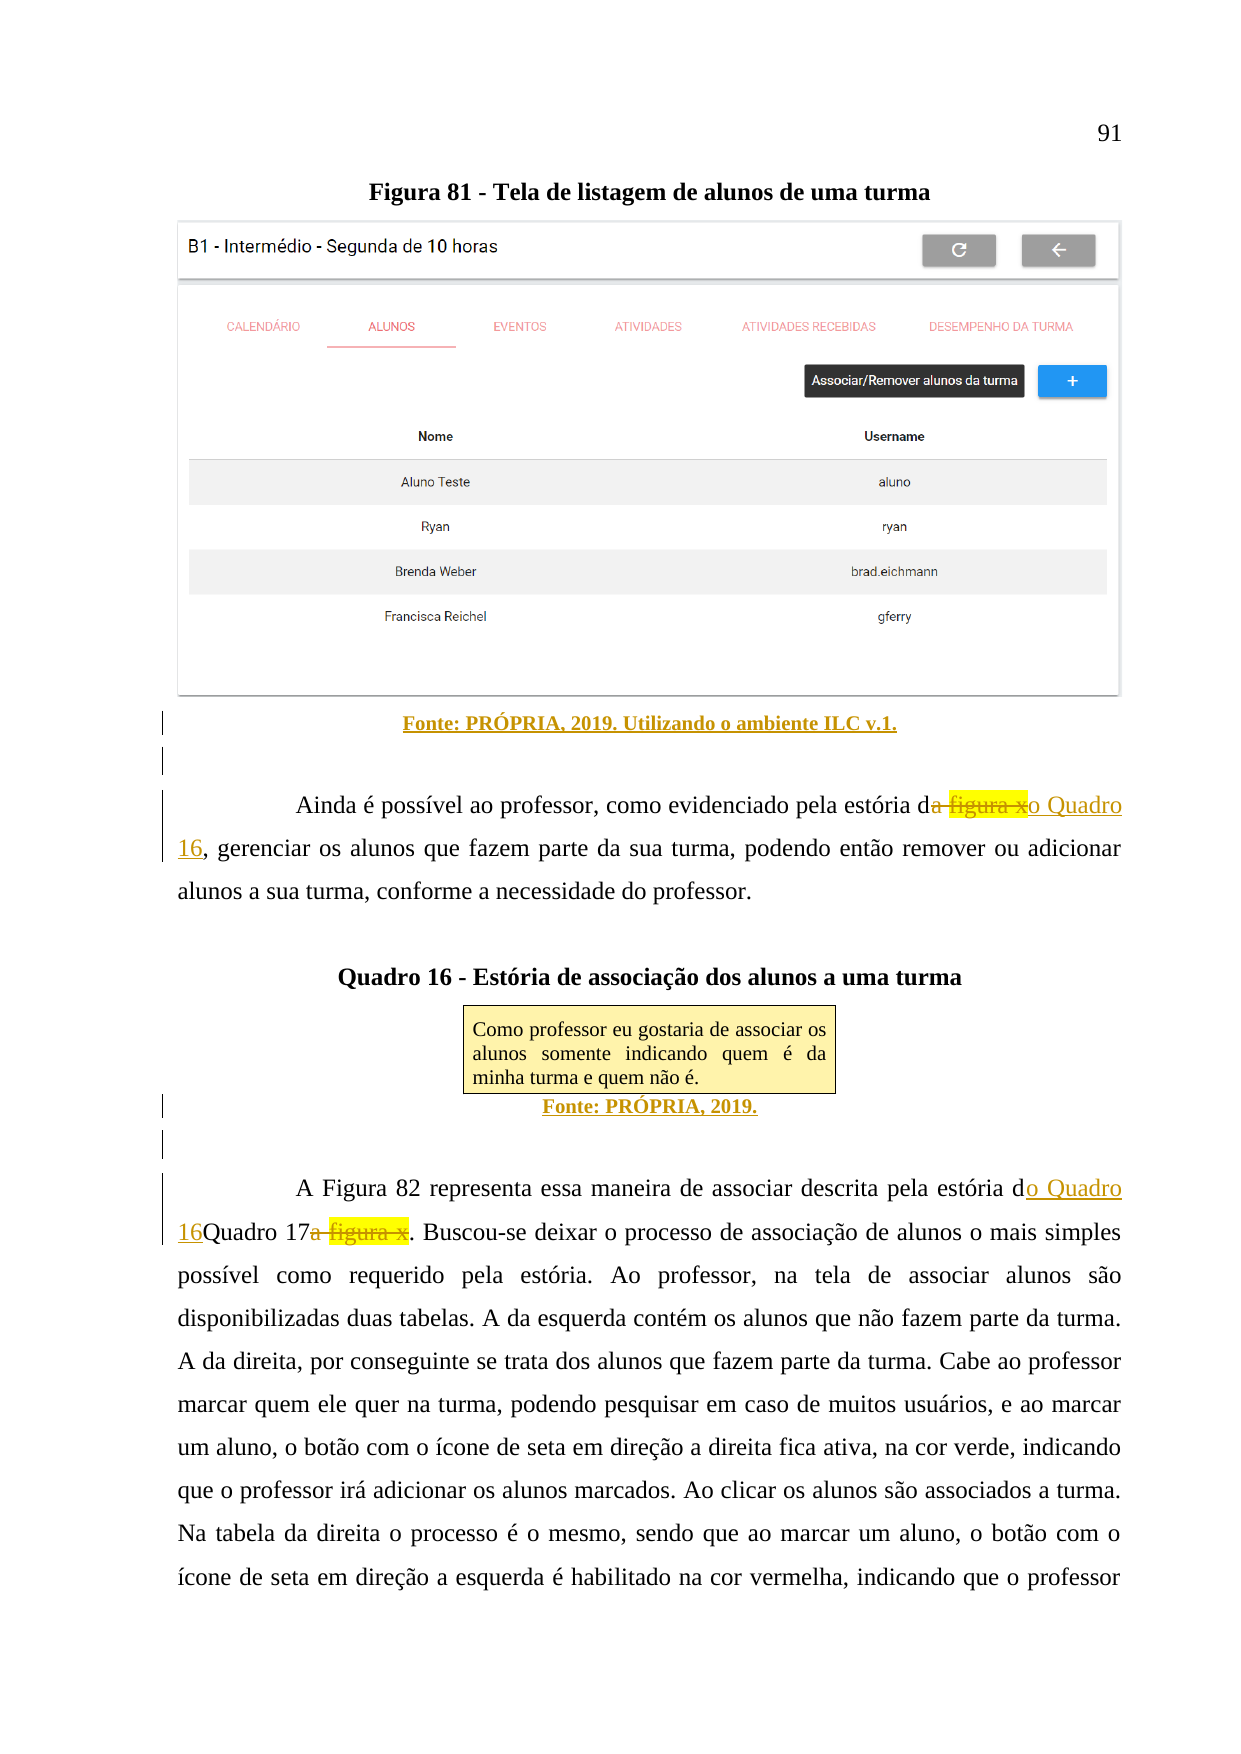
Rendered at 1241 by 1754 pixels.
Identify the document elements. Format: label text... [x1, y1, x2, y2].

picture [177, 220, 1123, 697]
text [177, 1173, 1122, 1590]
text Como professor eu gostaria de associar os alunos somente indicando quem é da minha turma e quem não é. [464, 1006, 835, 1093]
text Ainda é possível ao professor, como evidenciado pela estória d, gerenciar os alunos que fazem parte da sua turma, podendo então remover ou adicionar alunos a sua turma, conforme a necessidade do professor. [177, 790, 1122, 905]
